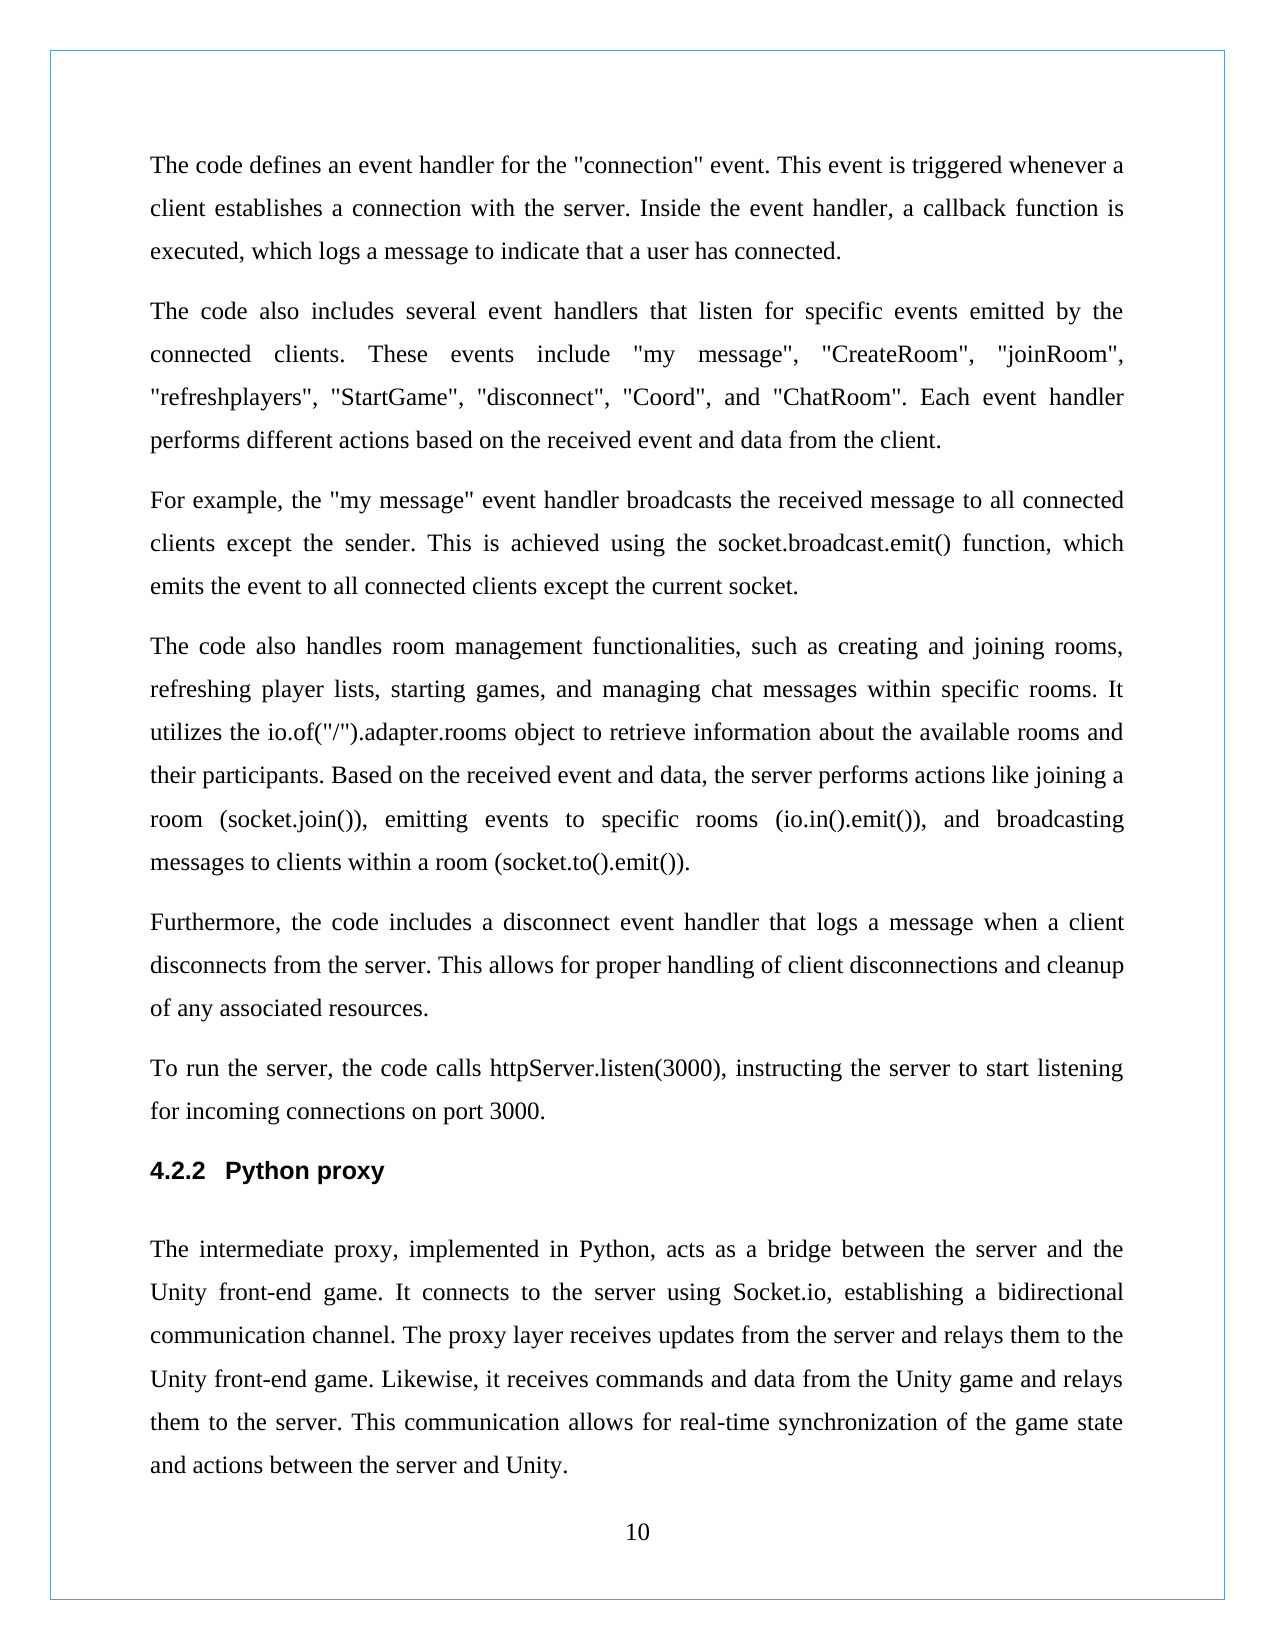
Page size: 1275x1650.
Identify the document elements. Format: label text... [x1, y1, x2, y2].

text The code also handles room management functionalities, such as creating and joining rooms, refreshing player lists, starting games, and managing chat messages within specific rooms. It utilizes the io.of("/").adapter.rooms object to retrieve information about the available rooms and their participants. Based on the received event and data, the server performs actions like joining a room (socket.join()), emitting events to specific rooms (io.in().emit()), and broadcasting messages to clients within a room (socket.to().emit()). [150, 631, 1125, 876]
subtitle Python proxy [150, 1156, 1125, 1184]
text Furthermore, the code includes a disconnect event handler that logs a message when a client disconnects from the server. This allows for proper handling of client disconnections and cleanup of any associated resources. [150, 907, 1125, 1022]
text For example, the "my message" event handler broadcasts the received message to all connected clients except the sender. This is achieved using the socket.broadcast.emit() function, which emits the event to all connected clients except the current socket. [150, 485, 1125, 600]
text To run the server, the code calls httpServer.listen(3000), instructing the server to start listening for incoming connections on port 3000. [150, 1053, 1125, 1124]
text The code also includes several event handlers that listen for specific events emitted by the connected clients. These events include "my message", "CreateRoom", "joinRoom", "refreshplayers", "StartGame", "disconnect", "Coord", and "ChatRoom". Each event handler performs different actions based on the received event and data from the client. [150, 296, 1125, 454]
text The code defines an event handler for the "connection" event. This event is triggered whenever a client establishes a connection with the server. Inside the event handler, a callback function is executed, which logs a message to indicate that a user has connected. [150, 150, 1125, 265]
text The intermediate proxy, implemented in Python, acts as a bridge between the server and the Unity front-end game. It connects to the server using Socket.io, establishing a bidirectional communication channel. The proxy layer receives updates from the server and relays them to the Unity front-end game. Likewise, it receives commands and data from the Unity game and relays them to the server. This communication allows for real-time synchronization of the game state and actions between the server and Unity. [150, 1234, 1125, 1479]
